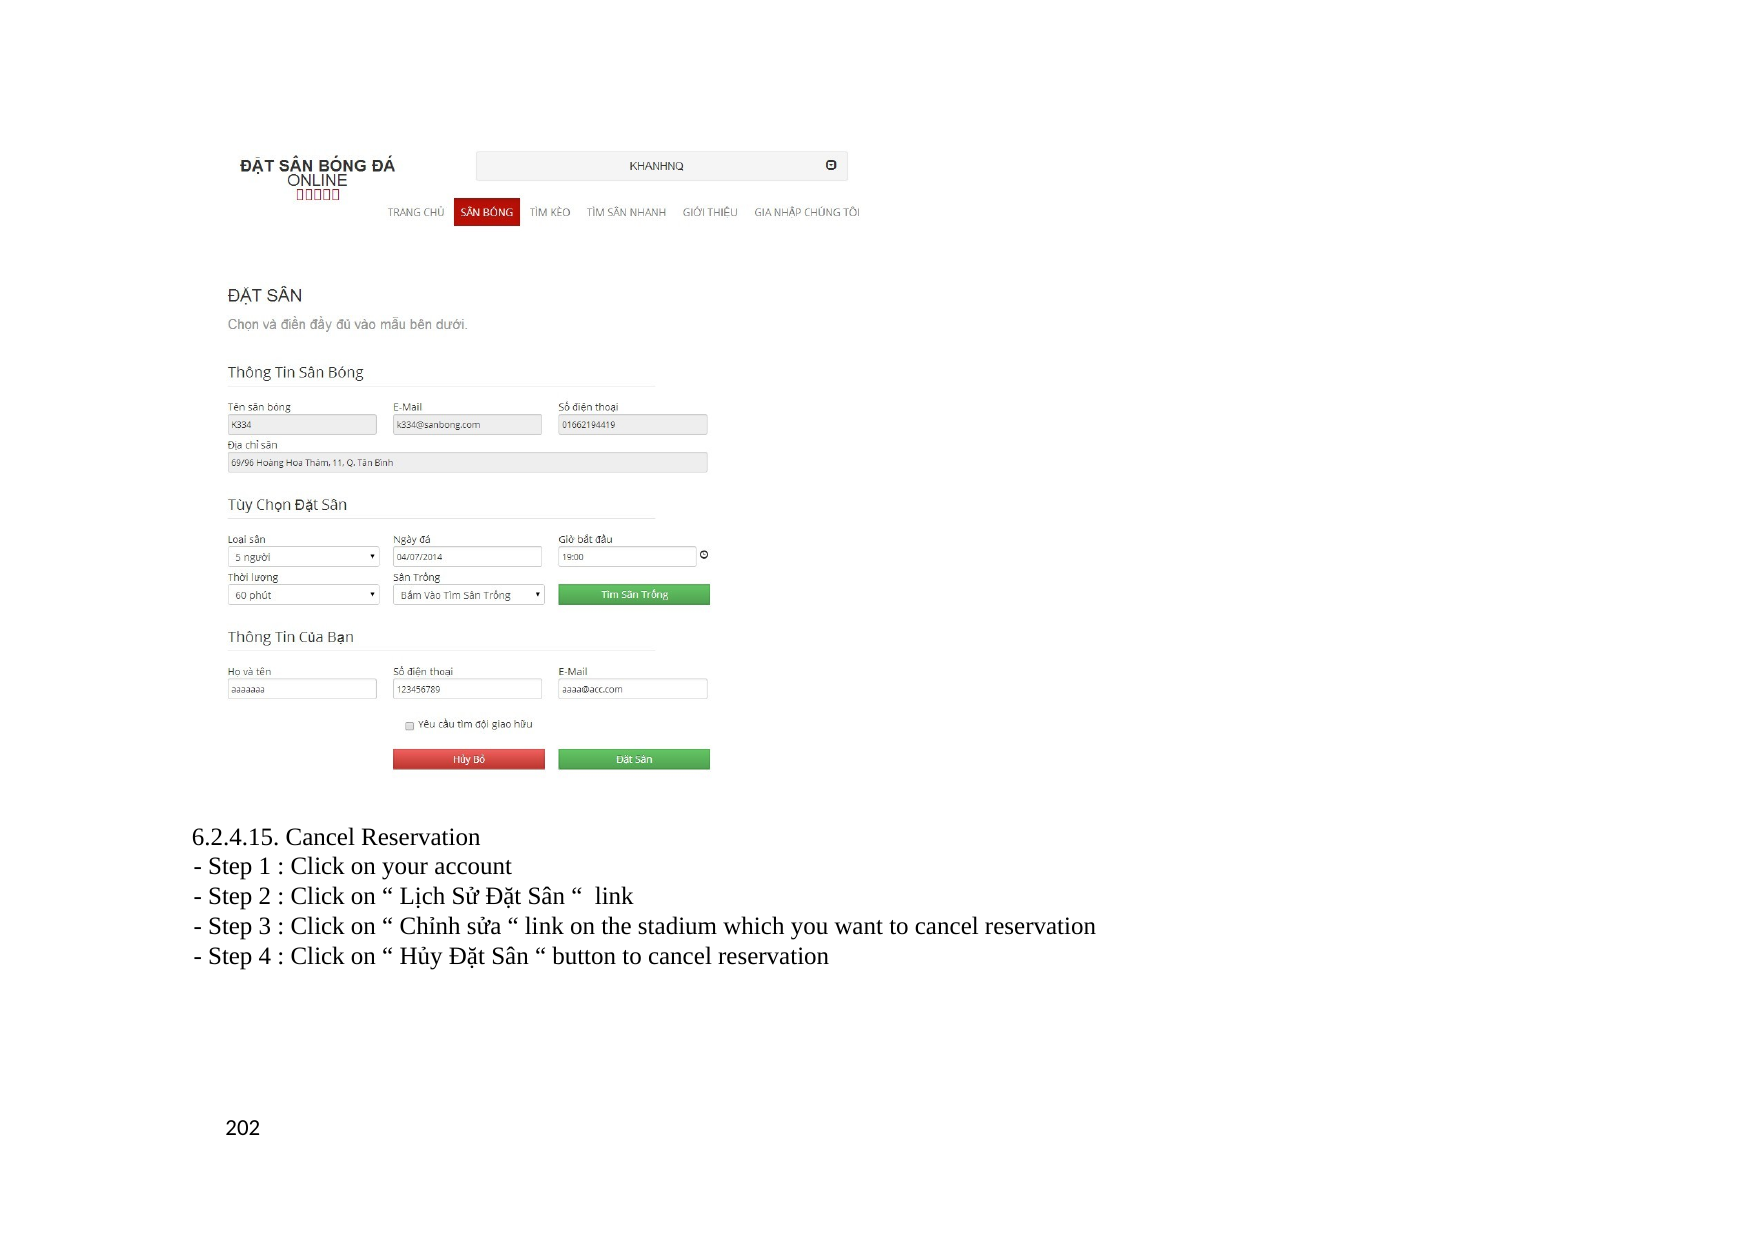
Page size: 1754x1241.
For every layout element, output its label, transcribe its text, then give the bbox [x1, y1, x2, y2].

subtitle Cancel Reservation [192, 823, 1604, 851]
text - Step 2 : Click on “ Lịch Sử Đặt Sân “ link [193, 881, 1604, 910]
picture [193, 149, 865, 792]
text - Step 1 : Click on your account [193, 851, 1604, 880]
text - Step 4 : Click on “ Hủy Đặt Sân “ button to cancel reservation [193, 941, 1604, 969]
text - Step 3 : Click on “ Chỉnh sửa “ link on the stadium which you want to cancel reservation [193, 911, 1604, 939]
